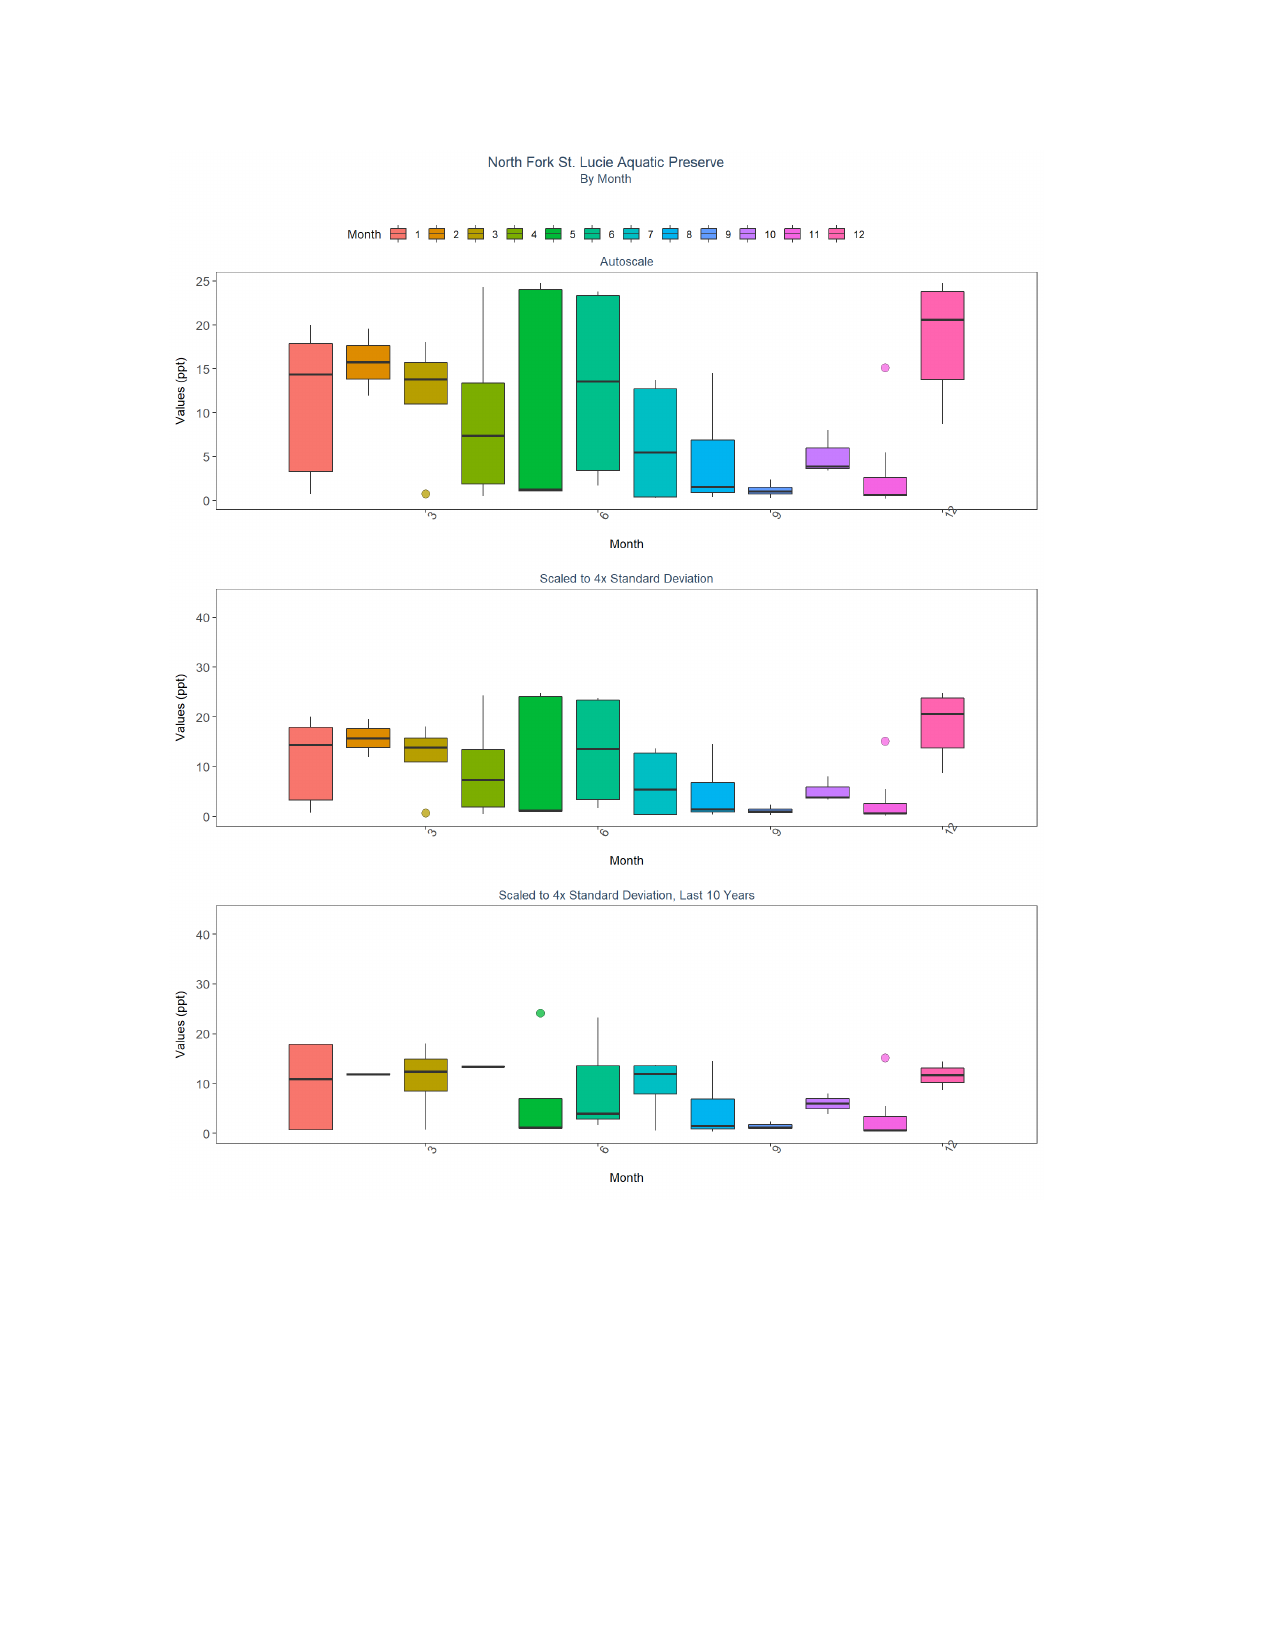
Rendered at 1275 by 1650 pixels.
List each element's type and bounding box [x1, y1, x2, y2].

picture [168, 150, 1044, 1200]
